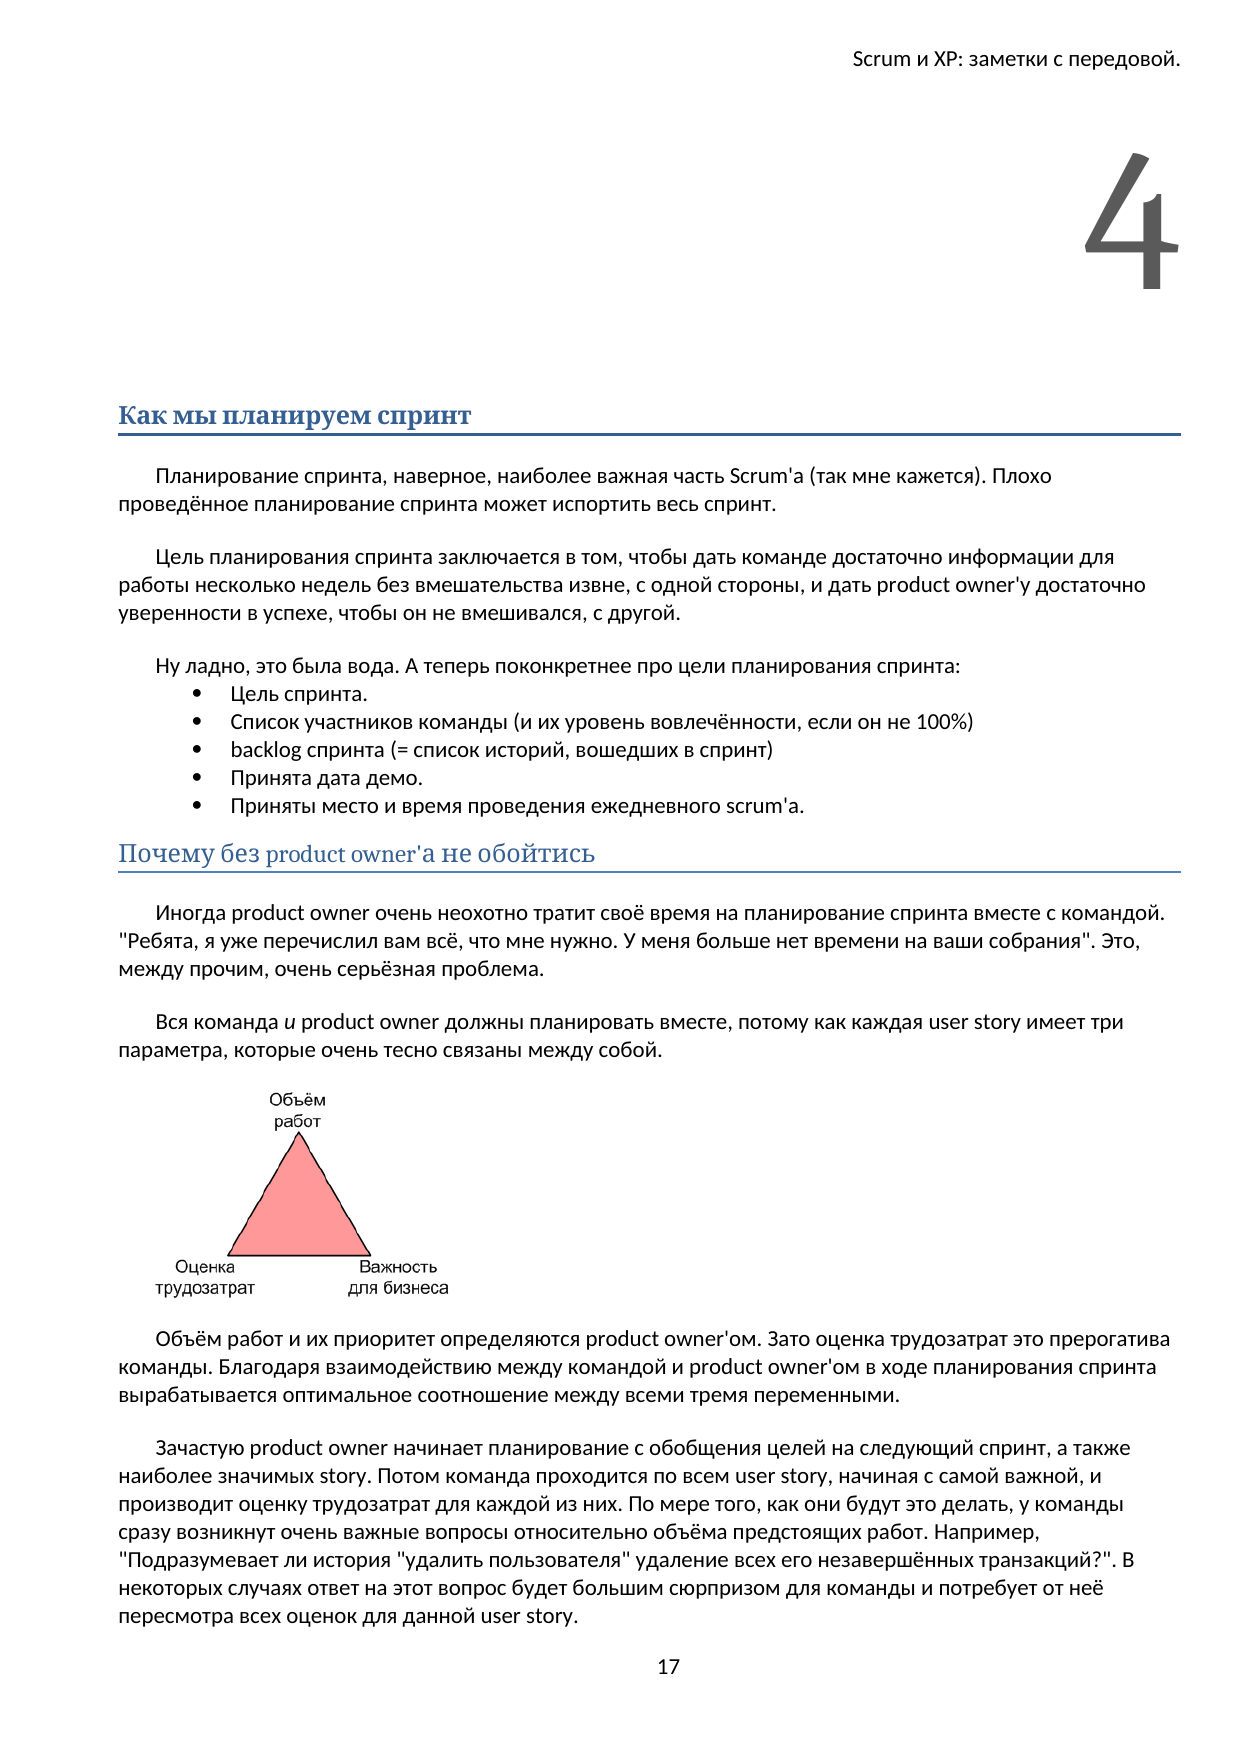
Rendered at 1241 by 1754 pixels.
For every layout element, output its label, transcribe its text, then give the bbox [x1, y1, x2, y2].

list Принята дата демо. [193, 763, 1181, 791]
text Объём работ и их приоритет определяются product owner'ом. Зато оценка трудозатрат это прерогатива команды. Благодаря взаимодействию между командой и product owner'ом в ходе планирования спринта вырабатывается оптимальное соотношение между всеми тремя переменными. [118, 1324, 1181, 1408]
list Список участников команды (и их уровень вовлечённости, если он не 100%) [193, 707, 1181, 735]
list Цель спринта. [193, 679, 1181, 707]
text Планирование спринта, наверное, наиболее важная часть Scrum'a (так мне кажется). Плохо проведённое планирование спринта может испортить весь спринт. [118, 461, 1181, 517]
subtitle Как мы планируем спринт [118, 402, 1181, 433]
text Цель планирования спринта заключается в том, чтобы дать команде достаточно информации для работы несколько недель без вмешательства извне, с одной стороны, и дать product owner'у достаточно уверенности в успехе, чтобы он не вмешивался, с другой. [118, 542, 1181, 626]
list Приняты место и время проведения ежедневного scrum'а. [193, 791, 1181, 819]
picture [155, 1087, 449, 1299]
text Ну ладно, это была вода. А теперь поконкретнее про цели планирования спринта: [118, 651, 1181, 679]
subtitle Почему без product owner'а не обойтись [118, 840, 1181, 871]
text 4 [118, 109, 1181, 339]
text Зачастую product owner начинает планирование с обобщения целей на следующий спринт, а также наиболее значимых story. Потом команда проходится по всем user story, начиная с самой важной, и производит оценку трудозатрат для каждой из них. По мере того, как они будут это делать, у команды сразу возникнут очень важные вопросы относительно объёма предстоящих работ. Например, "Подразумевает ли история "удалить пользователя" удаление всех его незавершённых транзакций?". В некоторых случаях ответ на этот вопрос будет большим сюрпризом для команды и потребует от неё пересмотра всех оценок для данной user story. [118, 1433, 1181, 1629]
text Вся команда и product owner должны планировать вместе, потому как каждая user story имеет три параметра, которые очень тесно связаны между собой. [118, 1007, 1181, 1063]
list backlog спринта (= список историй, вошедших в спринт) [193, 735, 1181, 763]
text Иногда product owner очень неохотно тратит своё время на планирование спринта вместе с командой. "Ребята, я уже перечислил вам всё, что мне нужно. У меня больше нет времени на ваши собрания". Это, между прочим, очень серьёзная проблема. [118, 898, 1181, 982]
